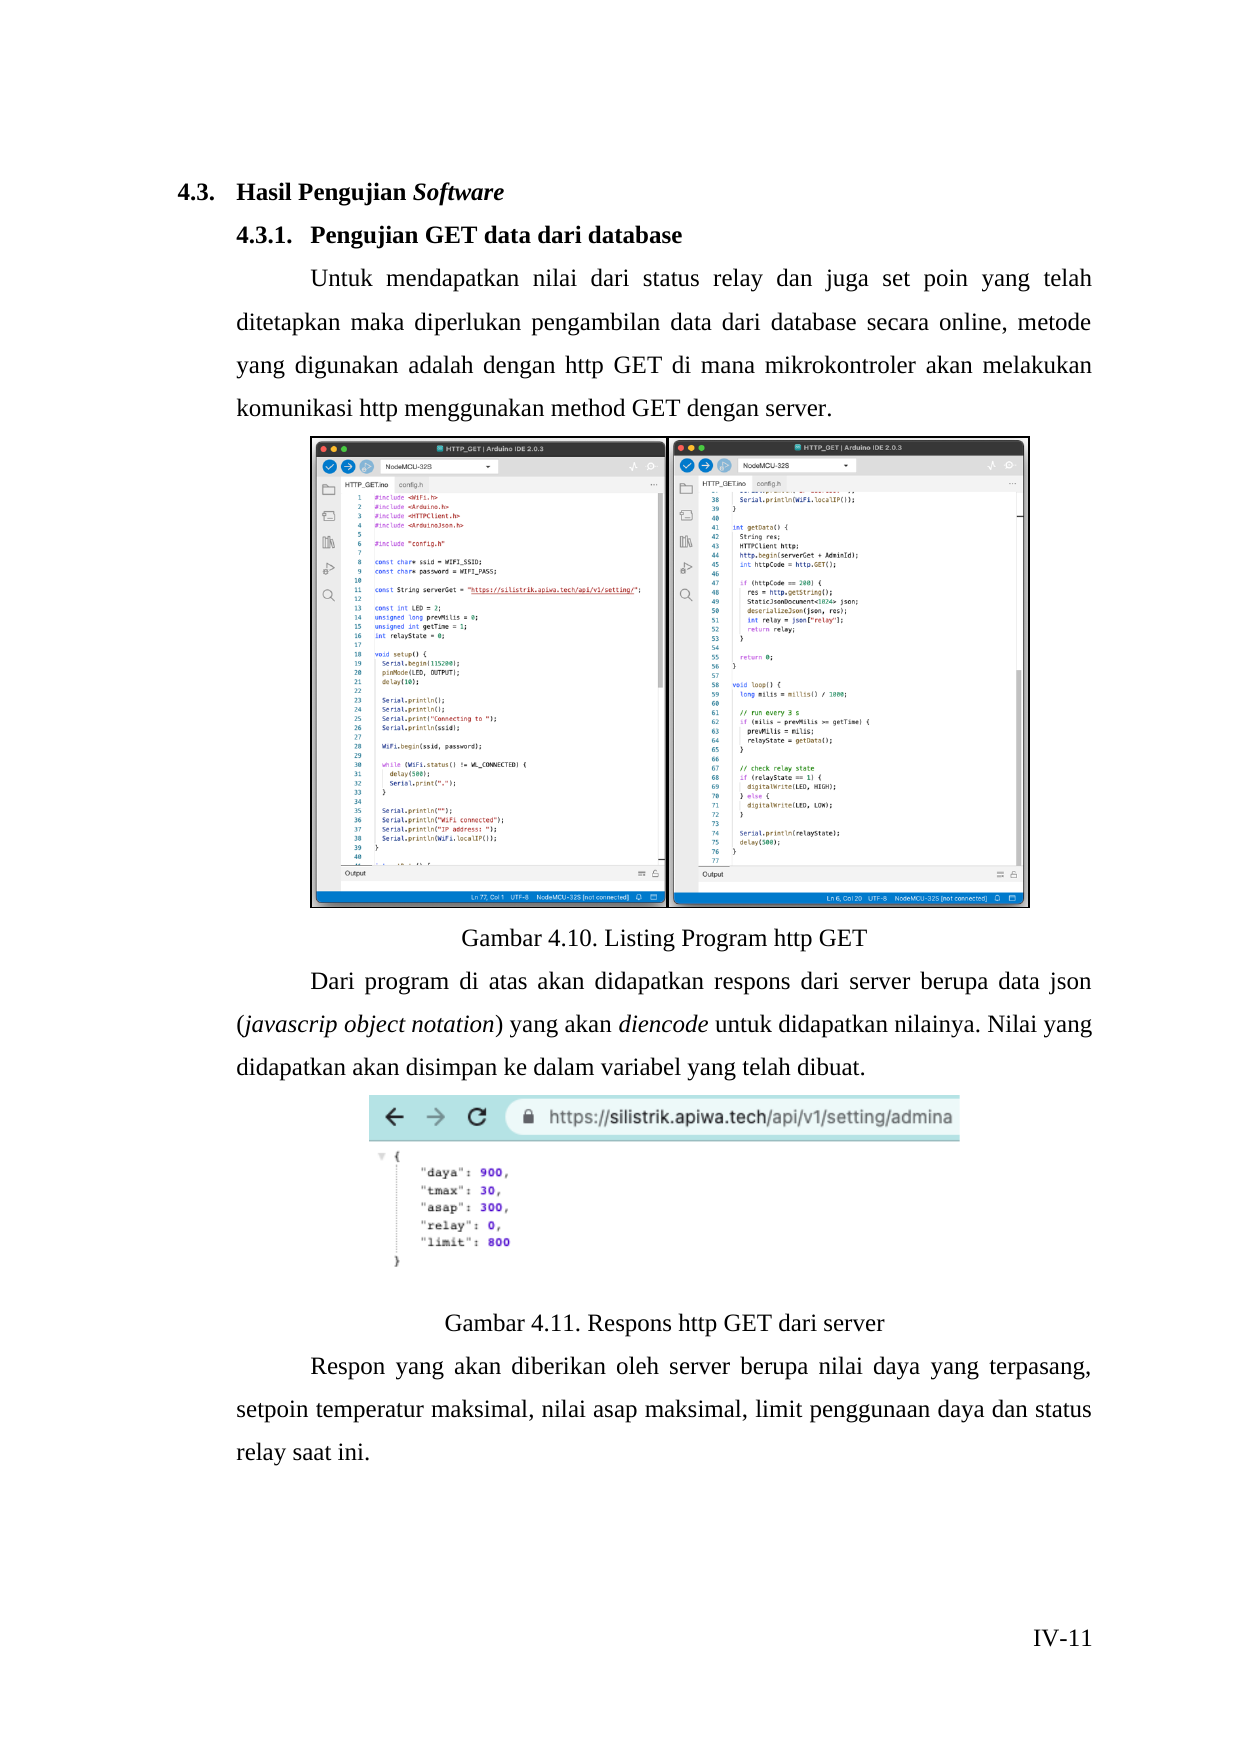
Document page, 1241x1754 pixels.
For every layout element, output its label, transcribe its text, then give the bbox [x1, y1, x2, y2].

list Hasil Pengujian Software [177, 177, 1092, 206]
text Gambar 4.11. Respons http GET dari server [236, 1308, 1092, 1336]
list Pengujian GET data dari database [236, 220, 1092, 249]
picture [669, 438, 1028, 907]
picture [312, 438, 666, 907]
picture [369, 1095, 960, 1294]
text Untuk mendapatkan nilai dari status relay dan juga set poin yang telah ditetapkan maka diperlukan pengambilan data dari database secara online, metode yang digunakan adalah dengan http GET di mana mikrokontroler akan melakukan komunikasi http menggunakan method GET dengan server. [236, 263, 1092, 422]
text Dari program di atas akan didapatkan respons dari server berupa data json (javascrip object notation) yang akan diencode untuk didapatkan nilainya. Nilai yang didapatkan akan disimpan ke dalam variabel yang telah dibuat. [236, 966, 1092, 1081]
text Gambar 4.10. Listing Program http GET [236, 923, 1092, 951]
text Respon yang akan diberikan oleh server berupa nilai daya yang terpasang, setpoin temperatur maksimal, nilai asap maksimal, limit penggunaan daya dan status relay saat ini. [236, 1351, 1092, 1466]
